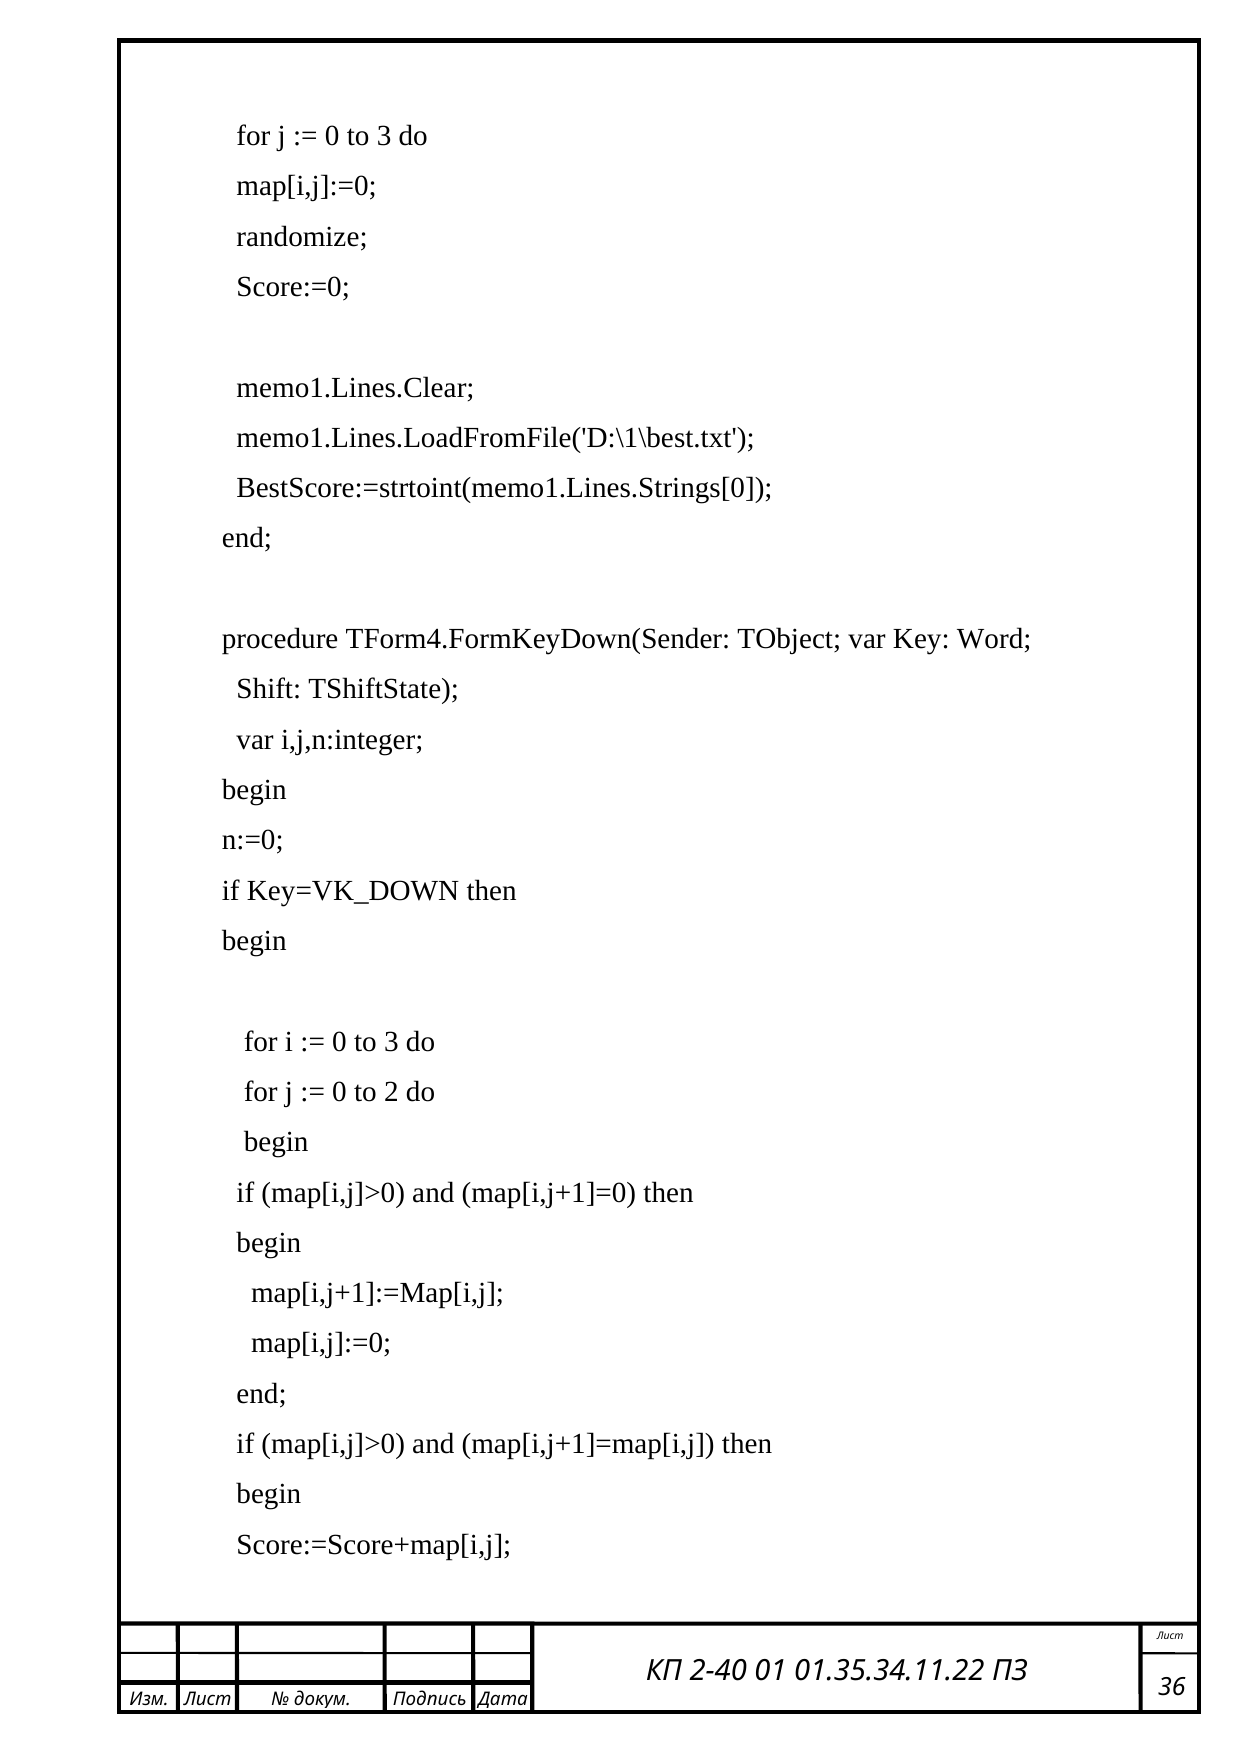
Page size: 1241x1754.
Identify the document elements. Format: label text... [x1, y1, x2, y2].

text end; [148, 521, 1181, 554]
text begin [148, 772, 1181, 806]
text var i,j,n:integer; [148, 722, 1181, 755]
text Shift: TShiftState); [148, 672, 1181, 705]
text n:=0; [148, 822, 1181, 856]
text for i := 0 to 3 do [148, 1024, 1181, 1057]
text if (map[i,j]>0) and (map[i,j+1]=0) then [148, 1175, 1181, 1208]
text map[i,j+1]:=Map[i,j]; [148, 1275, 1181, 1309]
text begin [148, 923, 1181, 957]
text procedure TForm4.FormKeyDown(Sender: TObject; var Key: Word; [148, 621, 1181, 655]
text end; [148, 1376, 1181, 1409]
text randomize; [148, 219, 1181, 252]
text for j := 0 to 3 do [148, 118, 1181, 152]
text begin [148, 1124, 1181, 1158]
text memo1.Lines.LoadFromFile('D:\1\best.txt'); [148, 420, 1181, 453]
text begin [148, 1225, 1181, 1258]
text map[i,j]:=0; [148, 168, 1181, 202]
text begin [148, 1477, 1181, 1510]
text for j := 0 to 2 do [148, 1074, 1181, 1108]
text if Key=VK_DOWN then [148, 873, 1181, 906]
text memo1.Lines.Clear; [148, 370, 1181, 403]
text if (map[i,j]>0) and (map[i,j+1]=map[i,j]) then [148, 1426, 1181, 1460]
text map[i,j]:=0; [148, 1326, 1181, 1359]
text Score:=Score+map[i,j]; [148, 1527, 1181, 1560]
text BestScore:=strtoint(memo1.Lines.Strings[0]); [148, 470, 1181, 504]
text Score:=0; [148, 269, 1181, 303]
